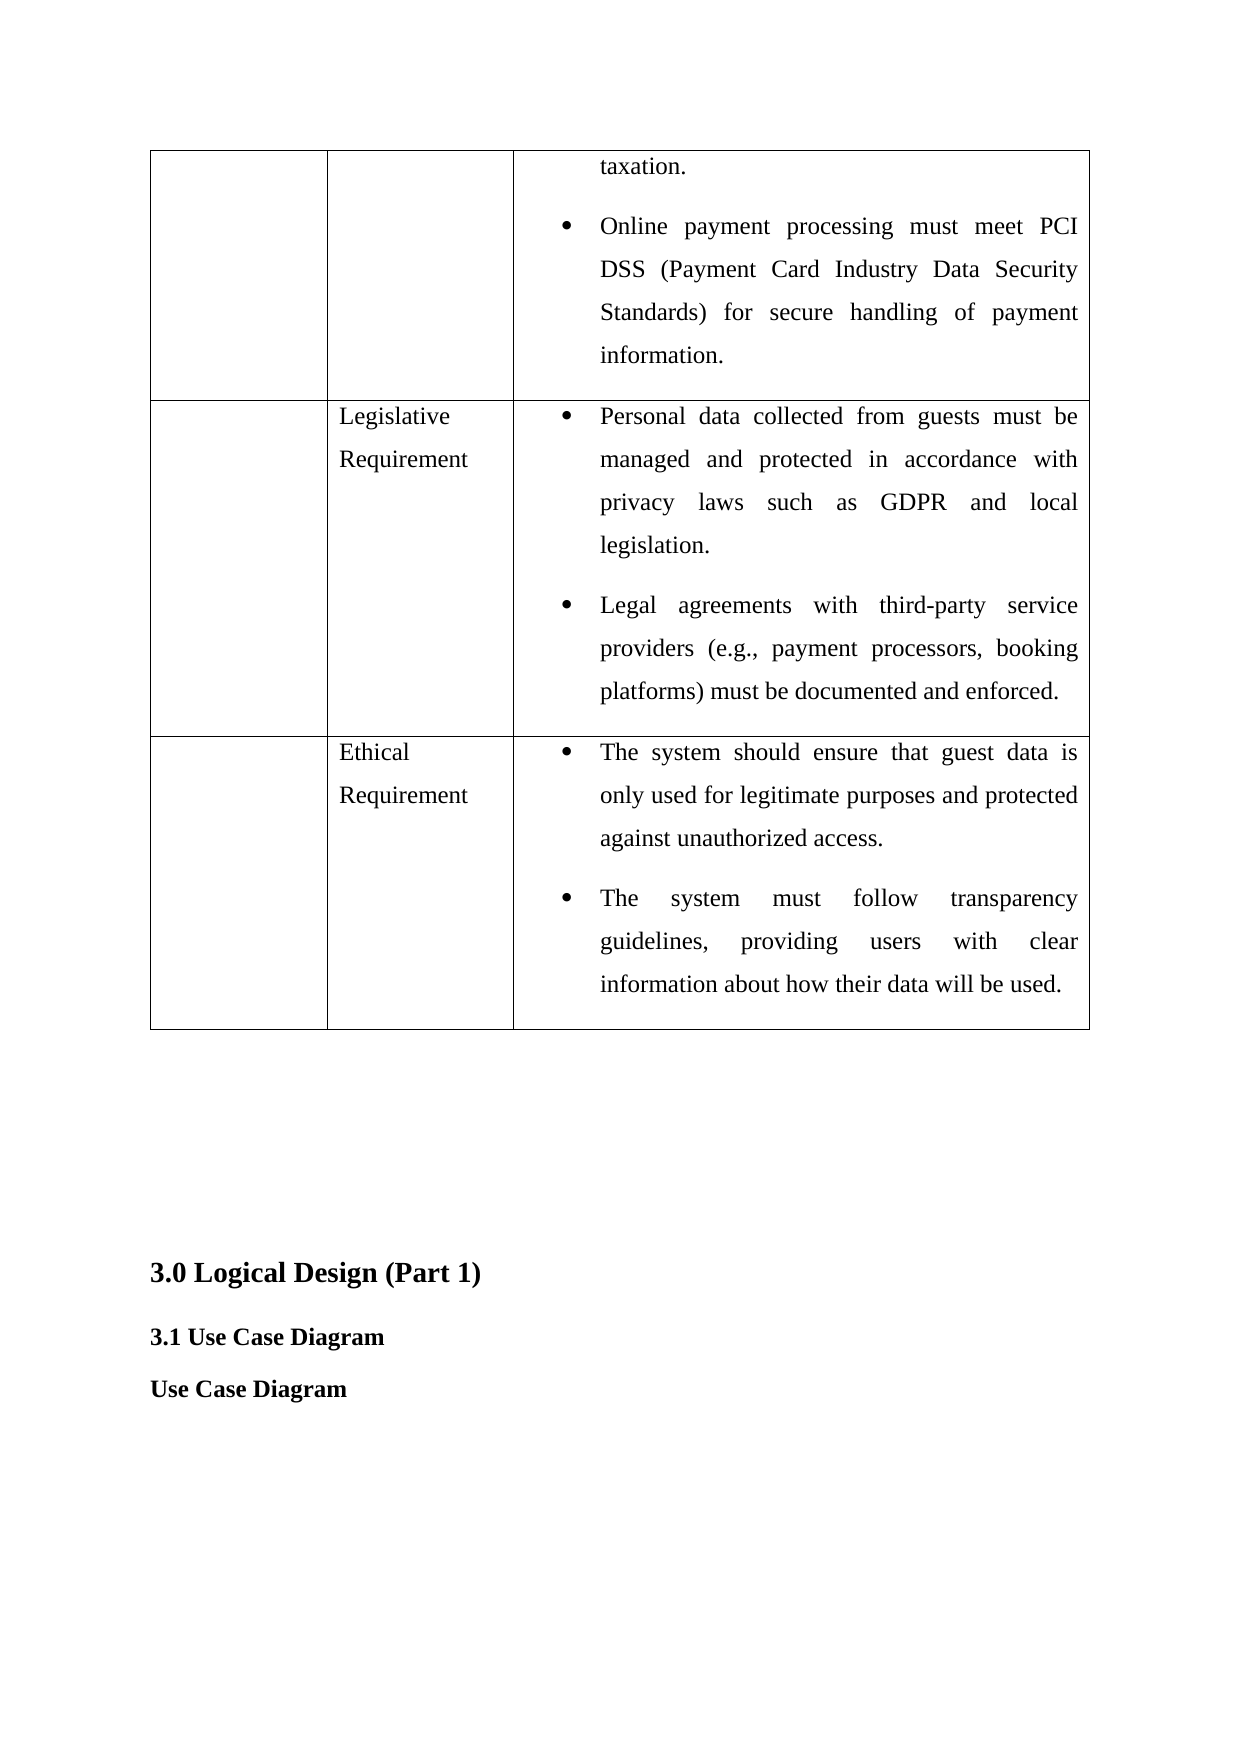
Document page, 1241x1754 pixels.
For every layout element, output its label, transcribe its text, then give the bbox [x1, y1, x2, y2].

table_cell [151, 737, 327, 1029]
table_cell [151, 401, 327, 736]
subtitle 3.0 Logical Design (Part 1) [150, 1255, 1090, 1289]
table_cell Ethical Requirement [328, 737, 513, 1029]
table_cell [514, 151, 1089, 400]
table_cell Personal data collected from guests must be managed and protected in accordance with privacy laws such as GDPR and local legislation. Legal agreements with third-party service providers (e.g., payment processors, booking platforms) must be documented and enforced. [514, 401, 1089, 736]
text Use Case Diagram [150, 1374, 1090, 1403]
subtitle 3.1 Use Case Diagram [150, 1322, 1090, 1351]
table_cell Legislative Requirement [328, 401, 513, 736]
table_cell The system should ensure that guest data is only used for legitimate purposes and protected against unauthorized access. The system must follow transparency guidelines, providing users with clear information about how their data will be used. [514, 737, 1089, 1029]
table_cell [151, 151, 327, 400]
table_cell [328, 151, 513, 400]
